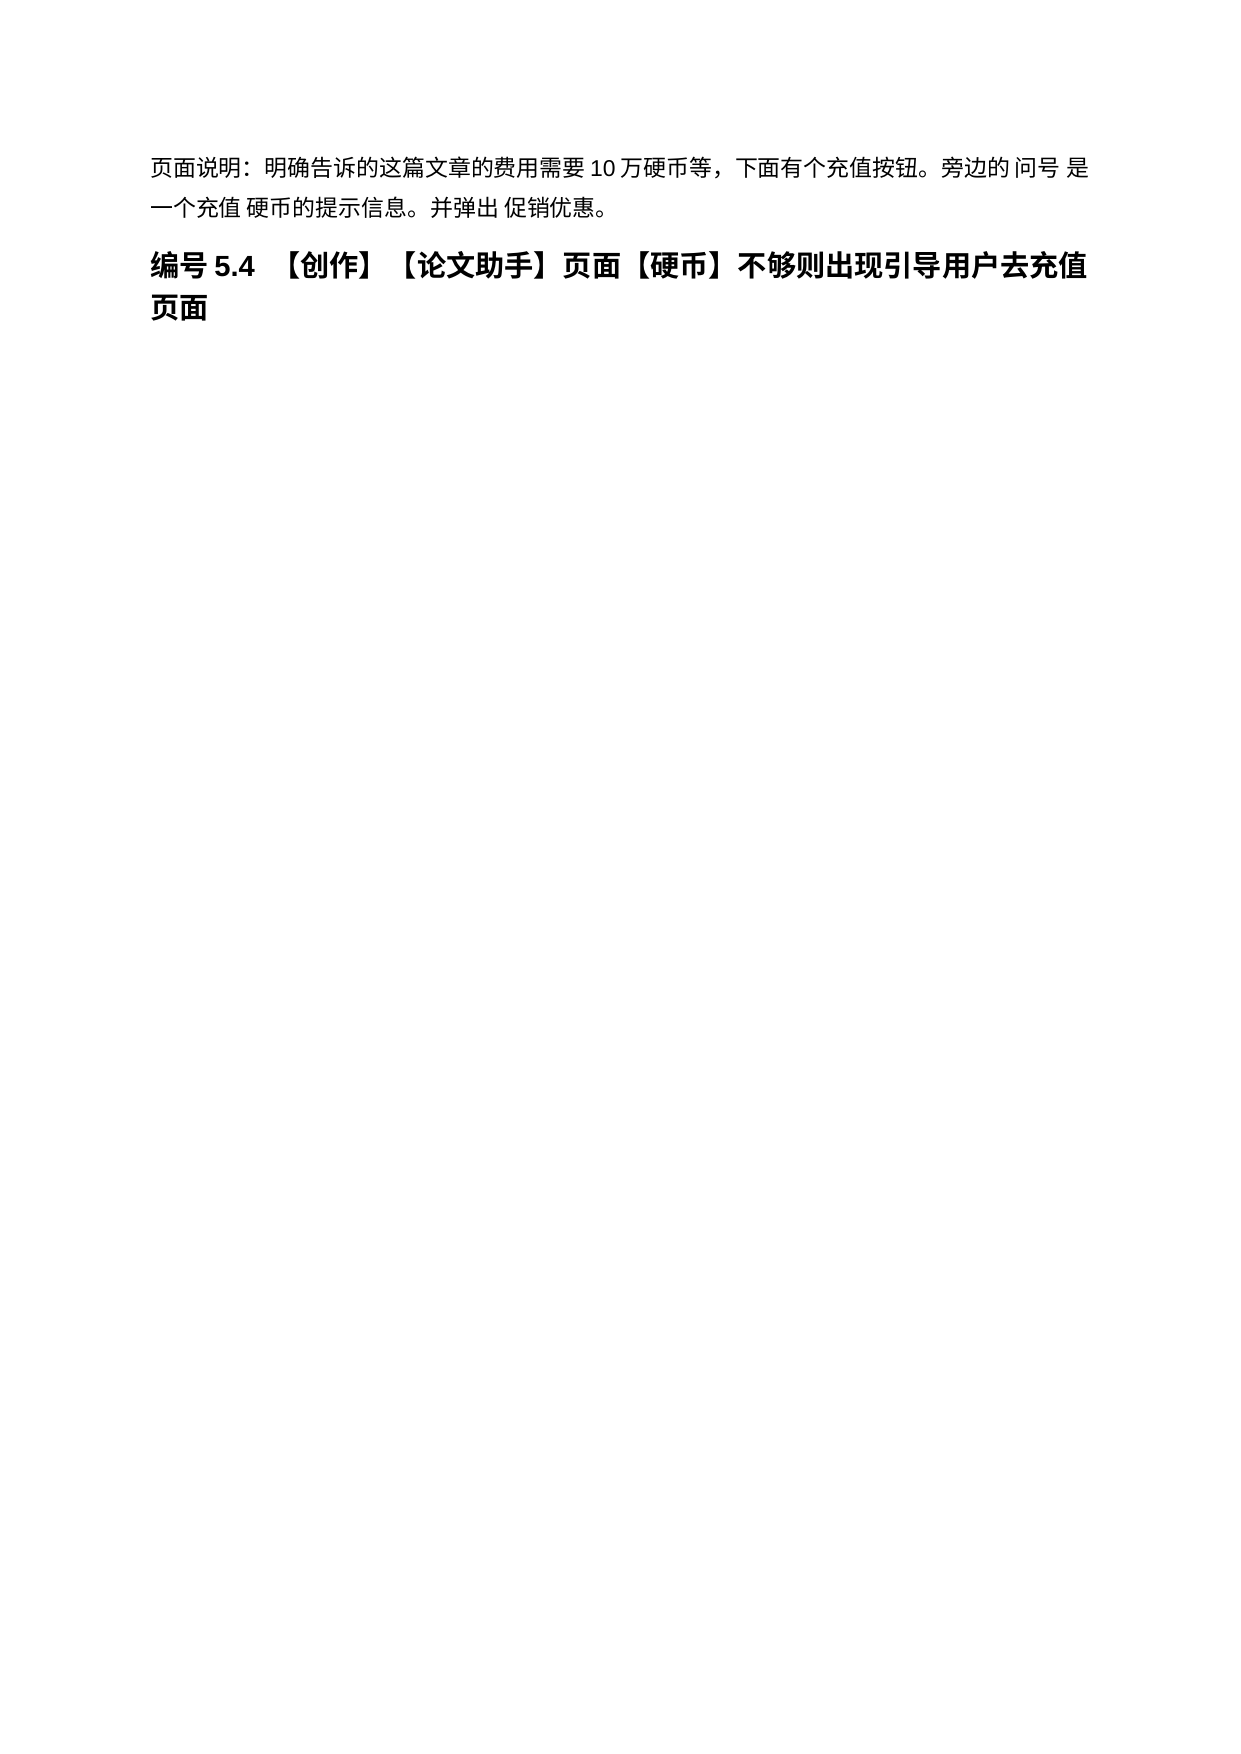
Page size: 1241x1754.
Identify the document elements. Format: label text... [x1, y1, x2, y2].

text 页面说明：明确告诉的这篇文章的费用需要10万硬币等，下面有个充值按钮。旁边的 问号 是一个充值 硬币的提示信息。并弹出 促销优惠。 [150, 150, 1090, 223]
